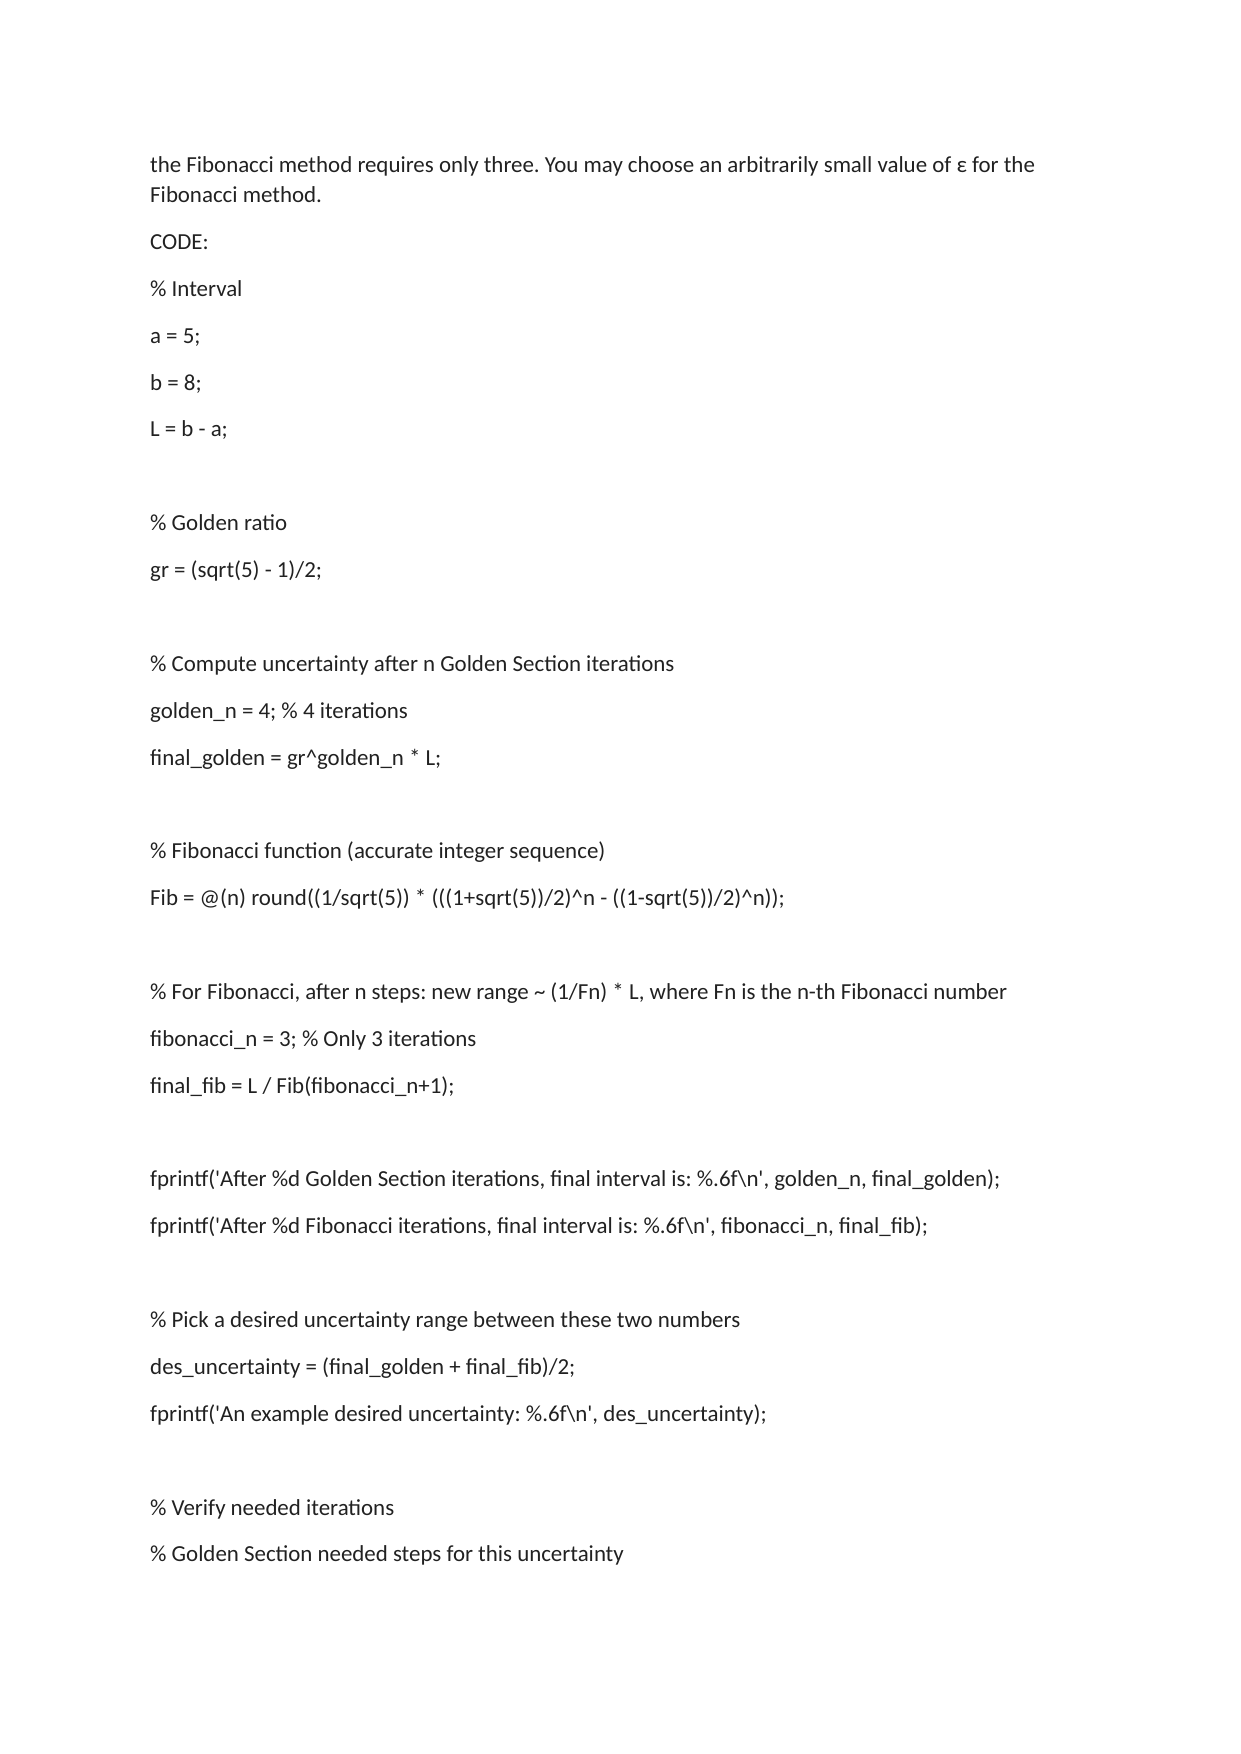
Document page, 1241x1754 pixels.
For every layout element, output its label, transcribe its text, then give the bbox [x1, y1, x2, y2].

text % Compute uncertainty after n Golden Section iterations [150, 649, 1090, 677]
text % Verify needed iterations [150, 1493, 1090, 1521]
text % Interval [150, 274, 1090, 302]
text a = 5; [150, 321, 1090, 349]
text gr = (sqrt(5) - 1)/2; [150, 555, 1090, 583]
text des_uncertainty = (final_golden + final_fib)/2; [150, 1352, 1090, 1380]
text % For Fibonacci, after n steps: new range ~ (1/Fn) * L, where Fn is the n-th Fibonacci number [150, 977, 1090, 1005]
text % Golden Section needed steps for this uncertainty [150, 1539, 1090, 1568]
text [150, 150, 1090, 208]
text final_fib = L / Fib(fibonacci_n+1); [150, 1071, 1090, 1099]
text final_golden = gr^golden_n * L; [150, 743, 1090, 771]
text % Fibonacci function (accurate integer sequence) [150, 836, 1090, 864]
text fprintf('After %d Golden Section iterations, final interval is: %.6f\n', golden_n, final_golden); [150, 1164, 1090, 1193]
text golden_n = 4; % 4 iterations [150, 696, 1090, 724]
text CODE: [150, 227, 1090, 255]
text L = b - a; [150, 414, 1090, 443]
text fprintf('After %d Fibonacci iterations, final interval is: %.6f\n', fibonacci_n, final_fib); [150, 1211, 1090, 1239]
text b = 8; [150, 368, 1090, 396]
text fprintf('An example desired uncertainty: %.6f\n', des_uncertainty); [150, 1399, 1090, 1427]
text % Golden ratio [150, 508, 1090, 536]
text Fib = @(n) round((1/sqrt(5)) * (((1+sqrt(5))/2)^n - ((1-sqrt(5))/2)^n)); [150, 883, 1090, 911]
text % Pick a desired uncertainty range between these two numbers [150, 1305, 1090, 1333]
text fibonacci_n = 3; % Only 3 iterations [150, 1024, 1090, 1052]
